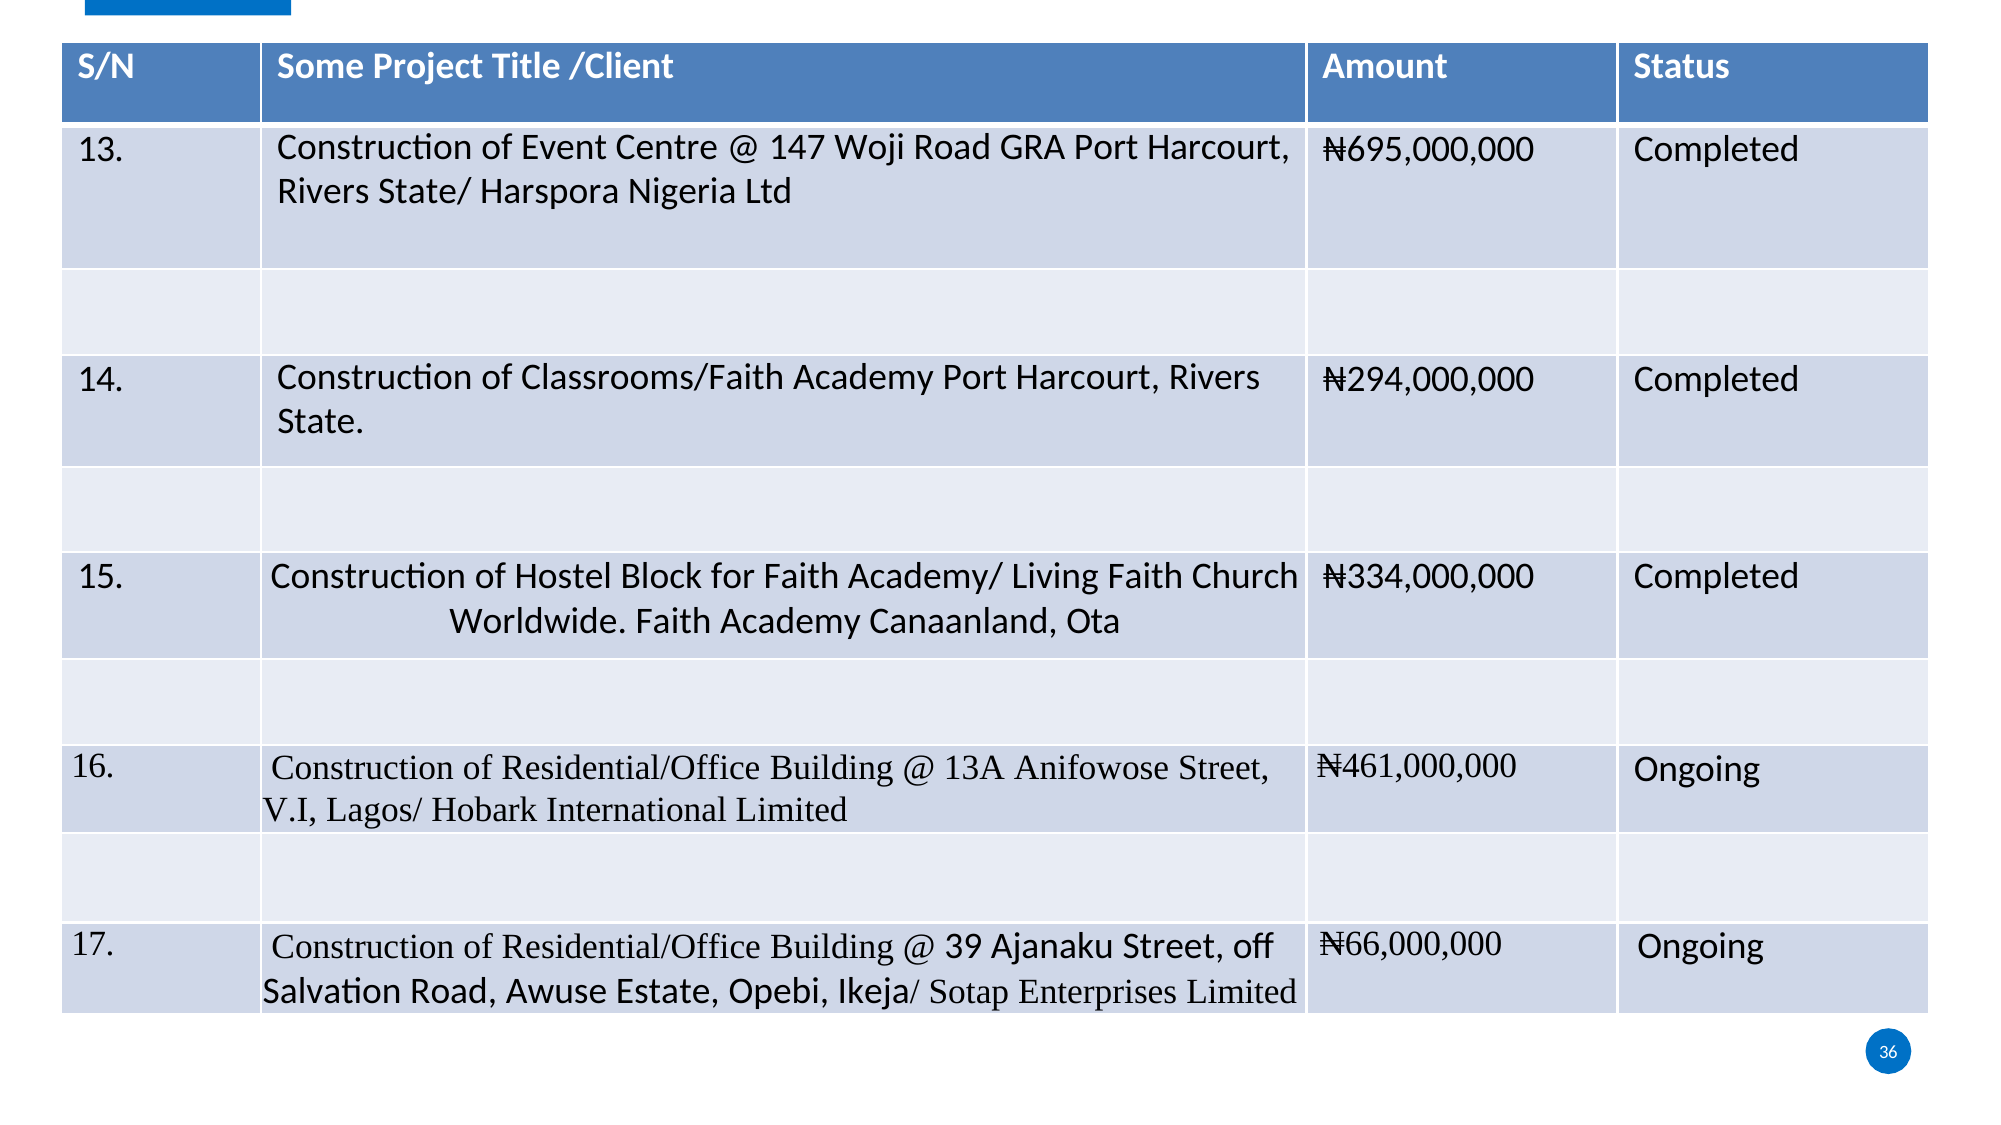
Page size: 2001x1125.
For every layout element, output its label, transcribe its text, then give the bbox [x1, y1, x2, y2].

table_cell Completed [1619, 356, 1928, 466]
table_header Amount [1308, 43, 1616, 122]
table_cell [1619, 468, 1928, 551]
table_cell Completed [1619, 128, 1928, 268]
table_cell Completed [1619, 553, 1928, 658]
table_cell [62, 660, 260, 744]
table_cell [1619, 834, 1928, 921]
table_cell ₦294,000,000 [1308, 356, 1616, 466]
table_cell Construction of Hostel Block for Faith Academy/ Living Faith Church Worldwide. Faith Academy Canaanland, Ota [262, 553, 1305, 658]
table_cell [262, 834, 1305, 921]
table_cell [62, 270, 260, 354]
table_cell [262, 468, 1305, 551]
table_header S/N [62, 43, 260, 122]
table_cell 13. [62, 128, 260, 268]
table_cell 14. [62, 356, 260, 466]
table_cell 15. [62, 553, 260, 658]
table_cell ₦334,000,000 [1308, 553, 1616, 658]
table_cell ₦461,000,000 [1308, 746, 1616, 832]
table_cell Construction of Event Centre @ 147 Woji Road GRA Port Harcourt, Rivers State/ Harspora Nigeria Ltd [262, 128, 1305, 268]
table_cell [1308, 660, 1616, 744]
table_cell 17. [62, 924, 260, 1013]
table_cell [1308, 270, 1616, 354]
table_cell Construction of Classrooms/Faith Academy Port Harcourt, Rivers State. [262, 356, 1305, 466]
table_cell [1619, 660, 1928, 744]
table_cell [62, 834, 260, 921]
table_cell [262, 270, 1305, 354]
table_cell ₦66,000,000 [1308, 924, 1616, 1013]
table_cell Ongoing [1619, 924, 1928, 1013]
table_cell Ongoing [1619, 746, 1928, 832]
table_header Status [1619, 43, 1928, 122]
table_cell Construction of Residential/Office Building @ 39 Ajanaku Street, off Salvation Road, Awuse Estate, Opebi, Ikeja/ Sotap Enterprises Limited [262, 924, 1305, 1013]
table_cell 16. [62, 746, 260, 832]
table_header Some Project Title /Client [262, 43, 1305, 122]
table_cell [1308, 834, 1616, 921]
table_cell [1619, 270, 1928, 354]
table_cell Construction of Residential/Office Building @ 13A Anifowose Street, V.I, Lagos/ Hobark International Limited [262, 746, 1305, 832]
table_cell [1308, 468, 1616, 551]
table_cell [262, 660, 1305, 744]
table_cell ₦695,000,000 [1308, 128, 1616, 268]
table_cell [62, 468, 260, 551]
